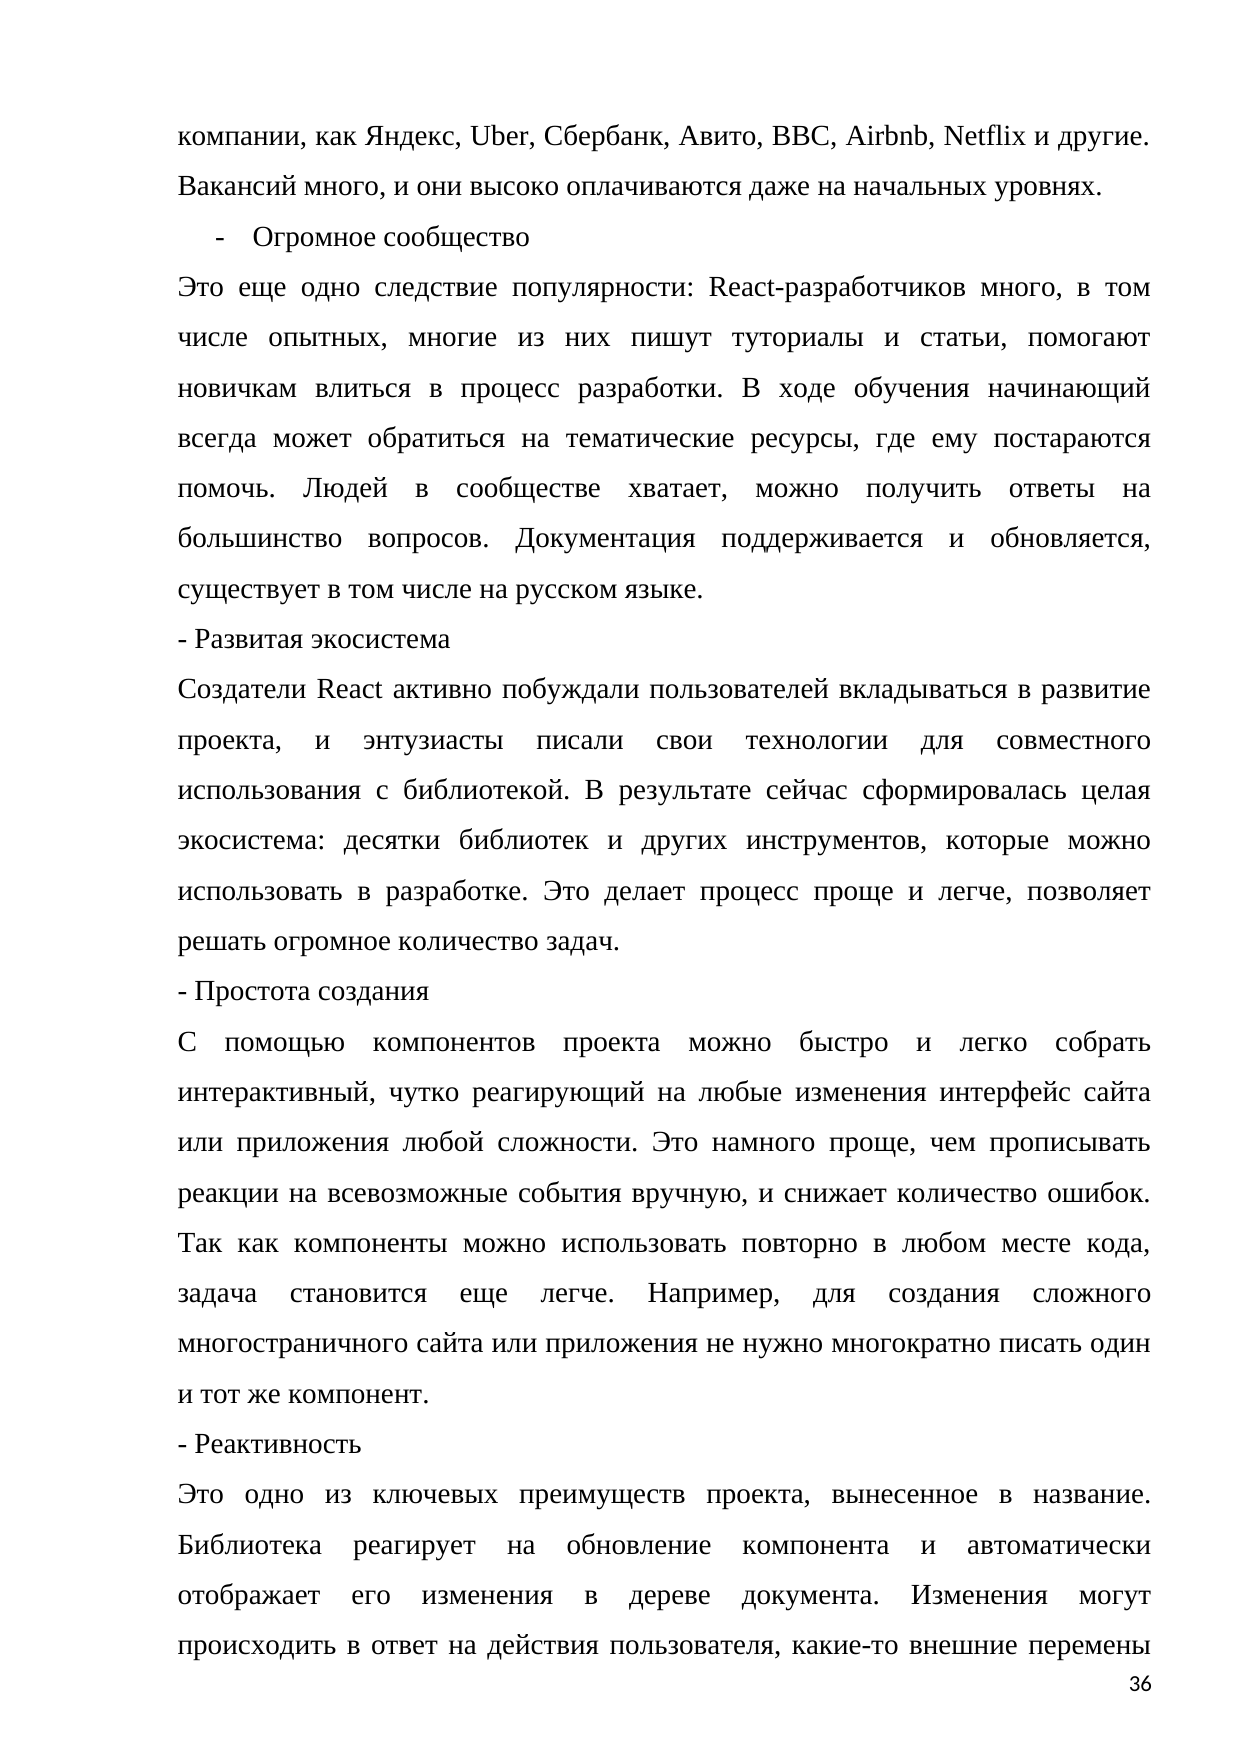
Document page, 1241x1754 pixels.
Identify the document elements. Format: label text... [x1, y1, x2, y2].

text - Реактивность [177, 1426, 1152, 1460]
text Это еще одно следствие популярности: React-разработчиков много, в том числе опытных, многие из них пишут туториалы и статьи, помогают новичкам влиться в процесс разработки. В ходе обучения начинающий всегда может обратиться на тематические ресурсы, где ему постараются помочь. Людей в сообществе хватает, можно получить ответы на большинство вопросов. Документация поддерживается и обновляется, существует в том числе на русском языке. [177, 269, 1152, 604]
text С помощью компонентов проекта можно быстро и легко собрать интерактивный, чутко реагирующий на любые изменения интерфейс сайта или приложения любой сложности. Это намного проще, чем прописывать реакции на всевозможные события вручную, и снижает количество ошибок. Так как компоненты можно использовать повторно в любом месте кода, задача становится еще легче. Например, для создания сложного многостраничного сайта или приложения не нужно многократно писать один и тот же компонент. [177, 1024, 1152, 1409]
text - Простота создания [177, 973, 1152, 1007]
text Создатели React активно побуждали пользователей вкладываться в развитие проекта, и энтузиасты писали свои технологии для совместного использования с библиотекой. В результате сейчас сформировалась целая экосистема: десятки библиотек и других инструментов, которые можно использовать в разработке. Это делает процесс проще и легче, позволяет решать огромное количество задач. [177, 672, 1152, 957]
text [177, 1477, 1152, 1661]
text - Развитая экосистема [177, 621, 1152, 655]
list Огромное сообщество [215, 219, 1152, 252]
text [177, 118, 1152, 202]
